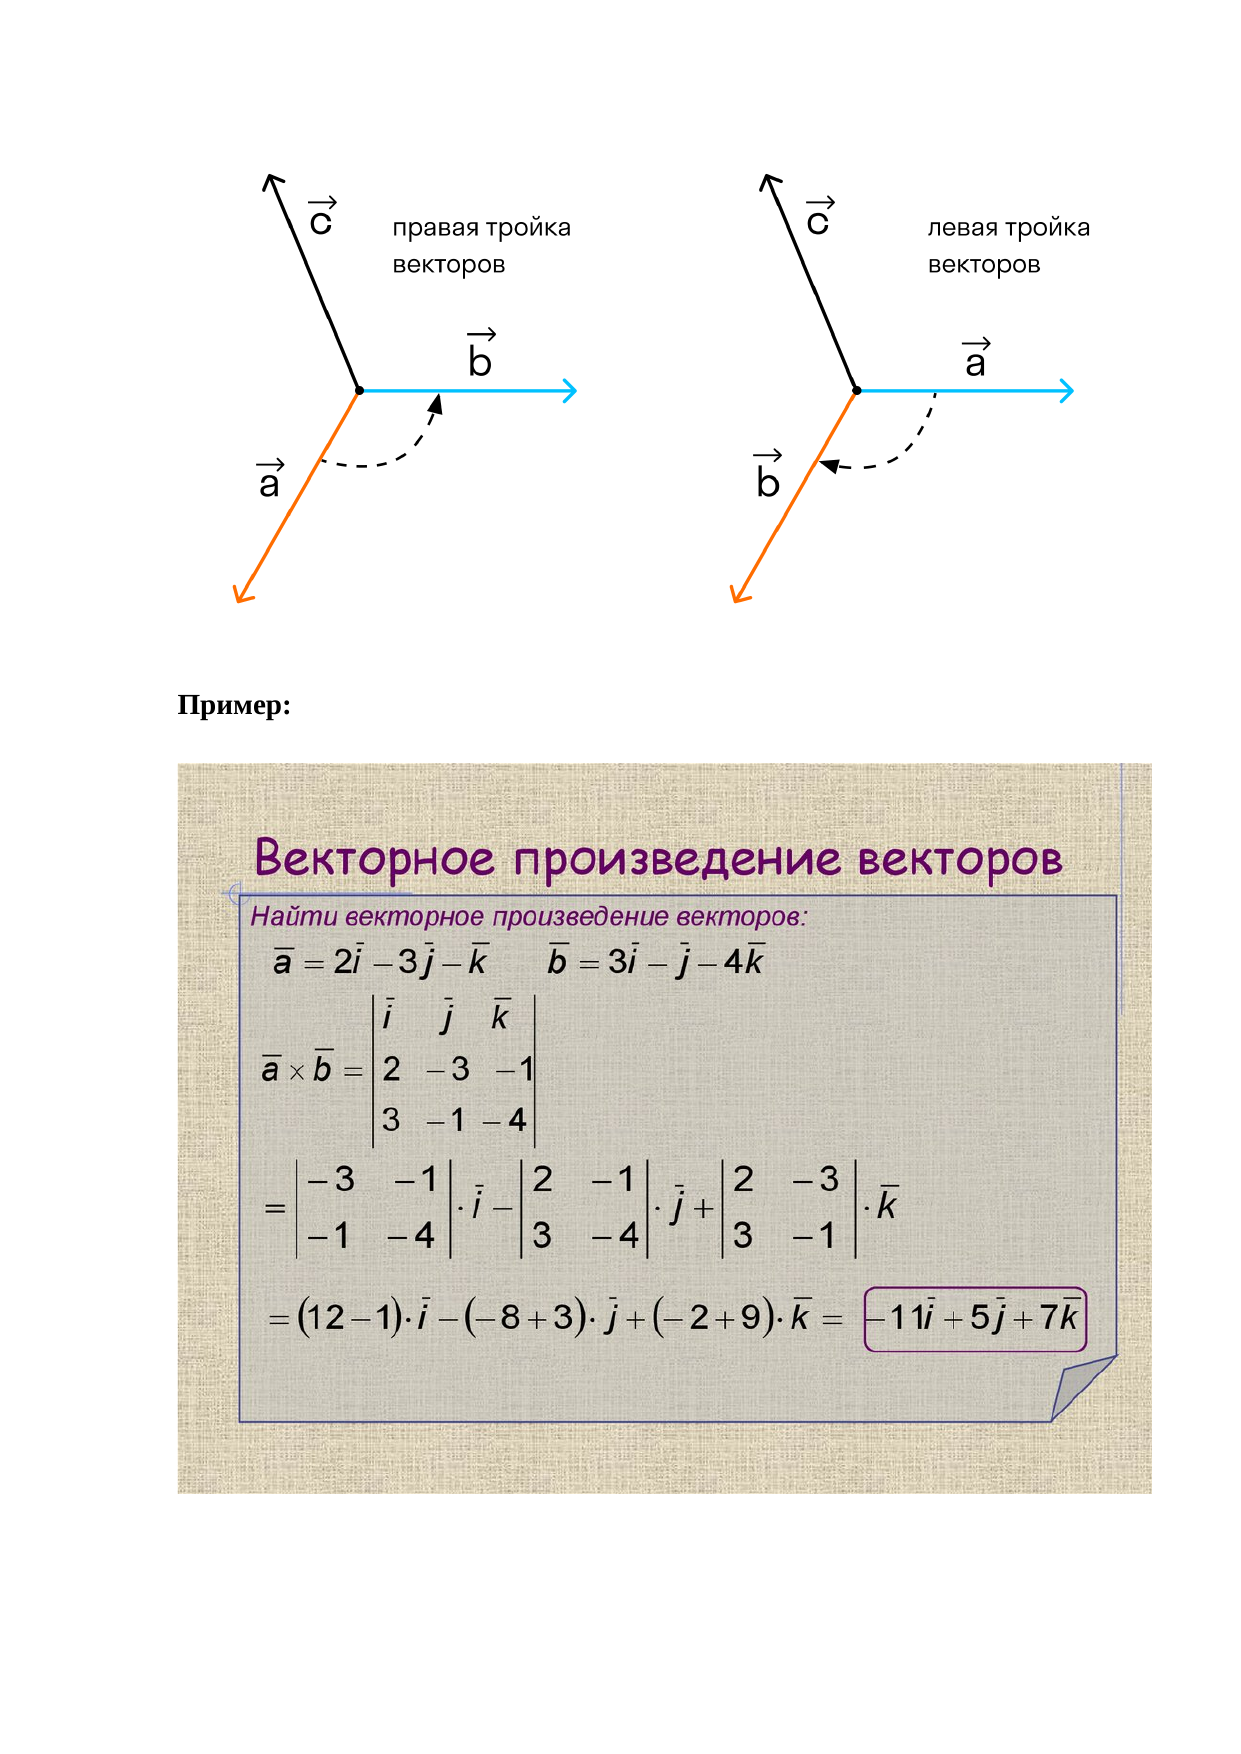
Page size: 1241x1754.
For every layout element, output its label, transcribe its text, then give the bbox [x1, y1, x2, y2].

picture [177, 118, 1152, 659]
picture [177, 763, 1152, 1494]
text Пример: [177, 687, 1152, 721]
